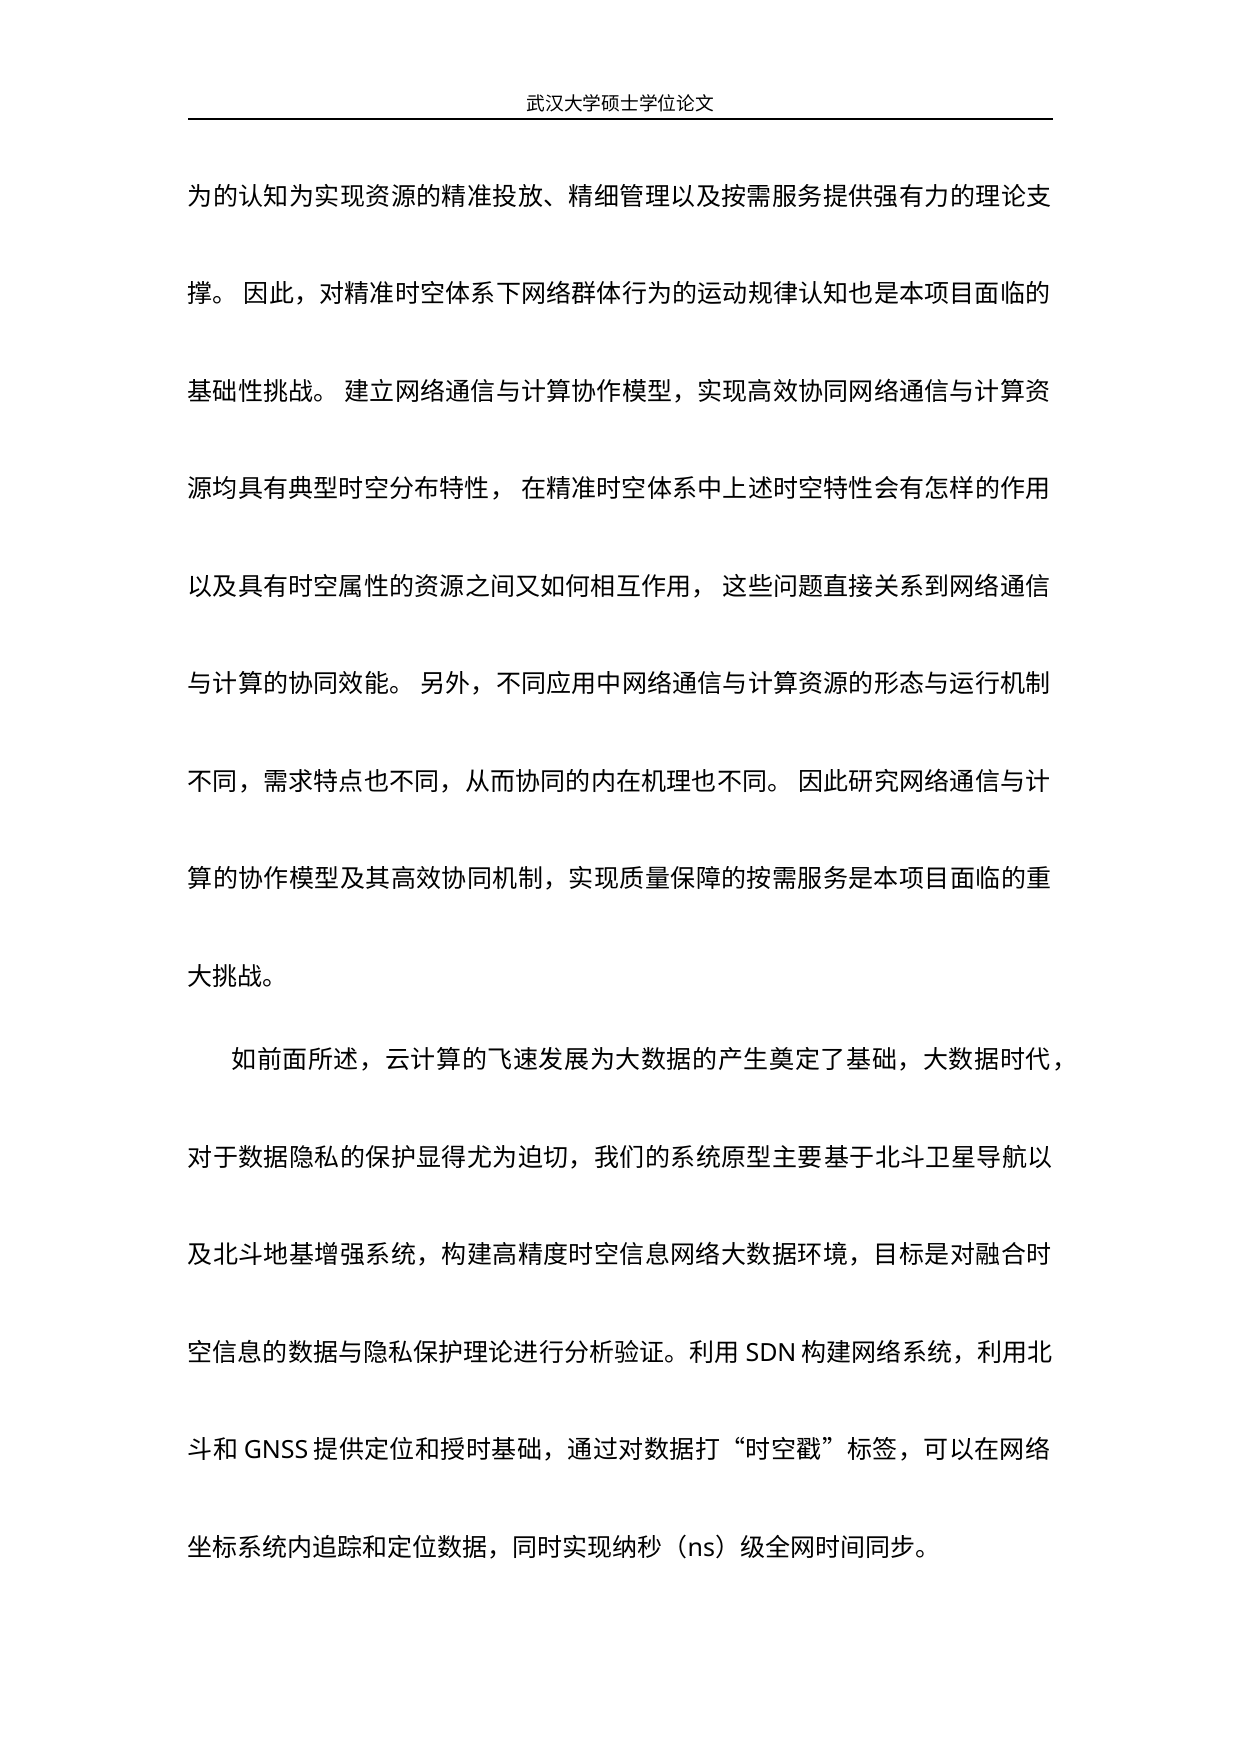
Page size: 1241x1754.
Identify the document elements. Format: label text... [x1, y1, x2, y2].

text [187, 162, 1053, 1007]
text 如前面所述，云计算的飞速发展为大数据的产生奠定了基础，大数据时代，对于数据隐私的保护显得尤为迫切，我们的系统原型主要基于北斗卫星导航以及北斗地基增强系统，构建高精度时空信息网络大数据环境，目标是对融合时空信息的数据与隐私保护理论进行分析验证。利用SDN构建网络系统，利用北斗和GNSS提供定位和授时基础，通过对数据打“时空戳”标签，可以在网络坐标系统内追踪和定位数据，同时实现纳秒（ns）级全网时间同步。 [187, 1025, 1053, 1578]
